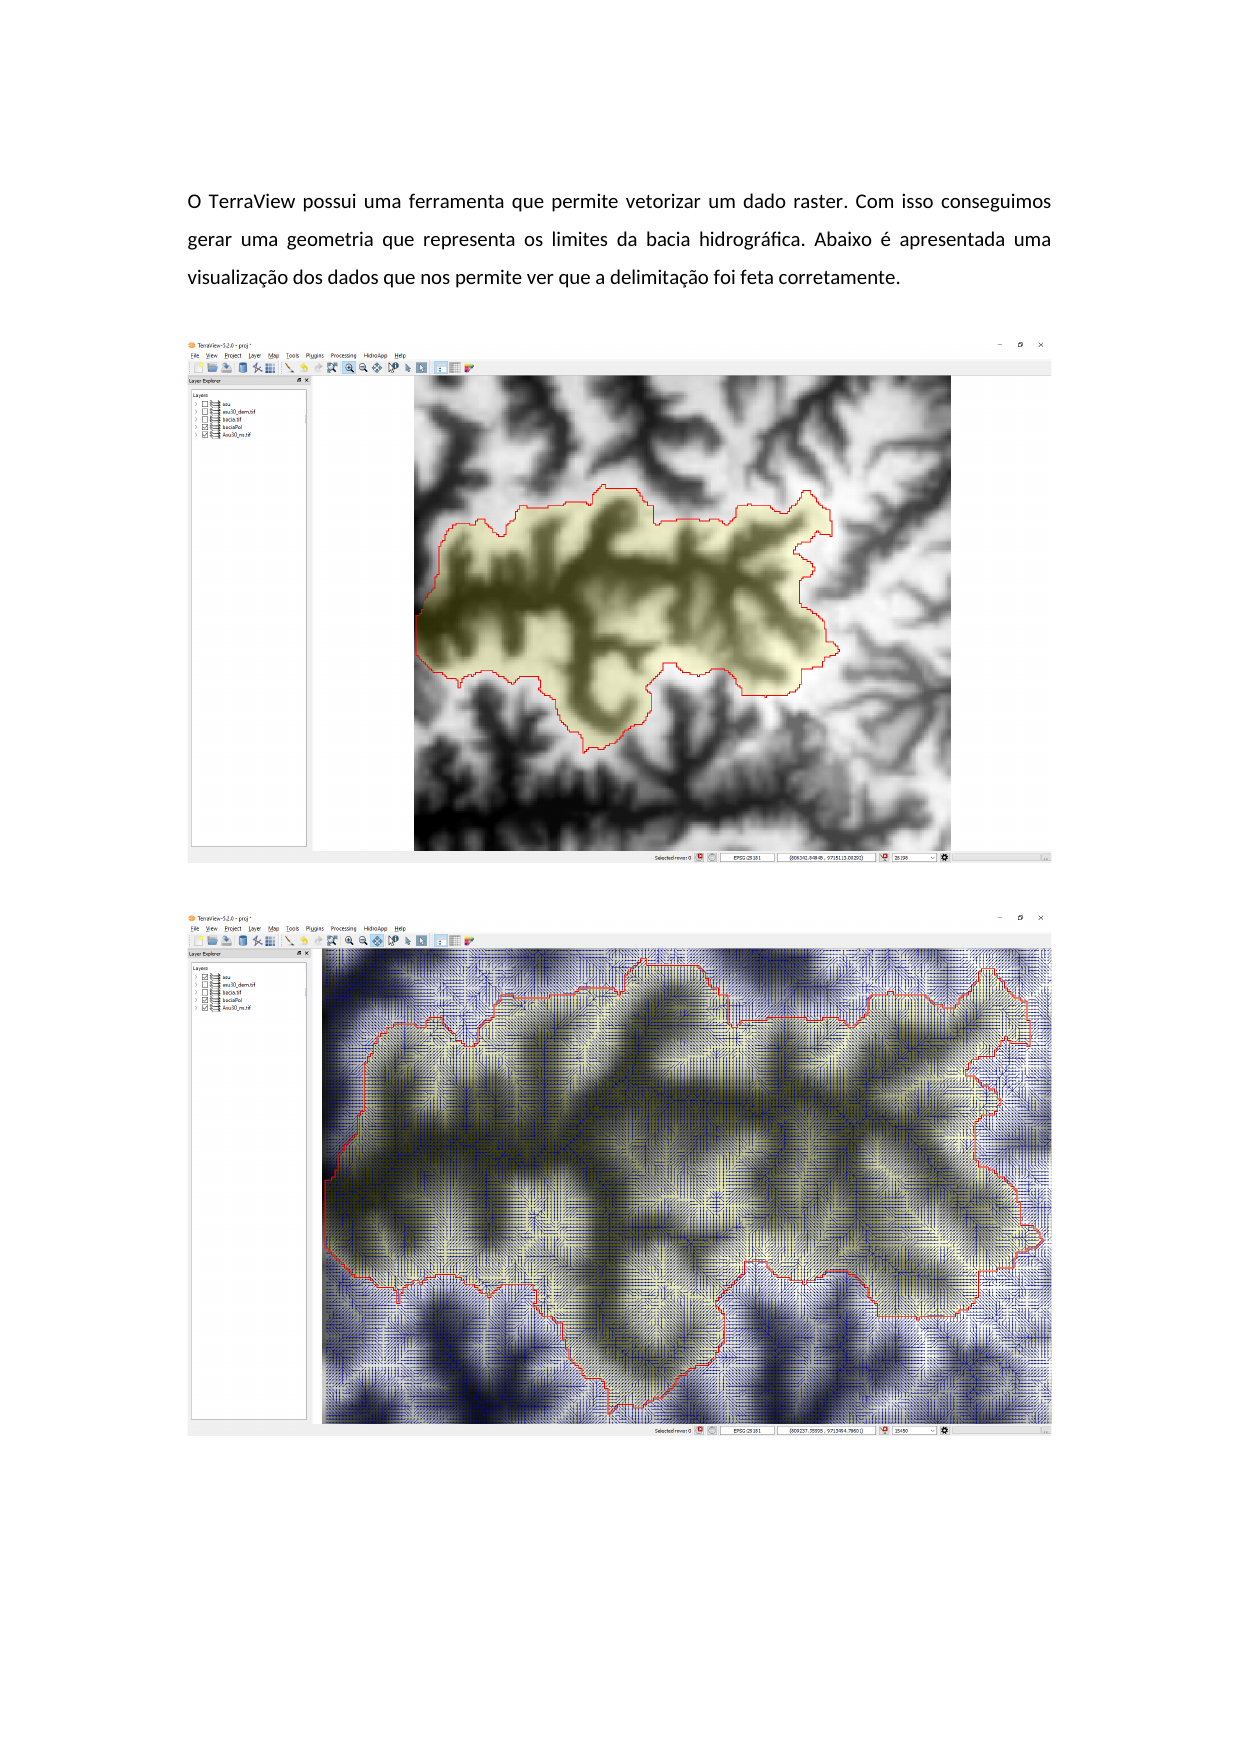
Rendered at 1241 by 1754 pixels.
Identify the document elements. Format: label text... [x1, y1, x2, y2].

picture [187, 340, 1052, 863]
text O TerraView possui uma ferramenta que permite vetorizar um dado raster. Com isso conseguimos gerar uma geometria que representa os limites da bacia hidrográfica. Abaixo é apresentada uma visualização dos dados que nos permite ver que a delimitação foi feta corretamente. [187, 188, 1053, 290]
picture [187, 913, 1052, 1436]
